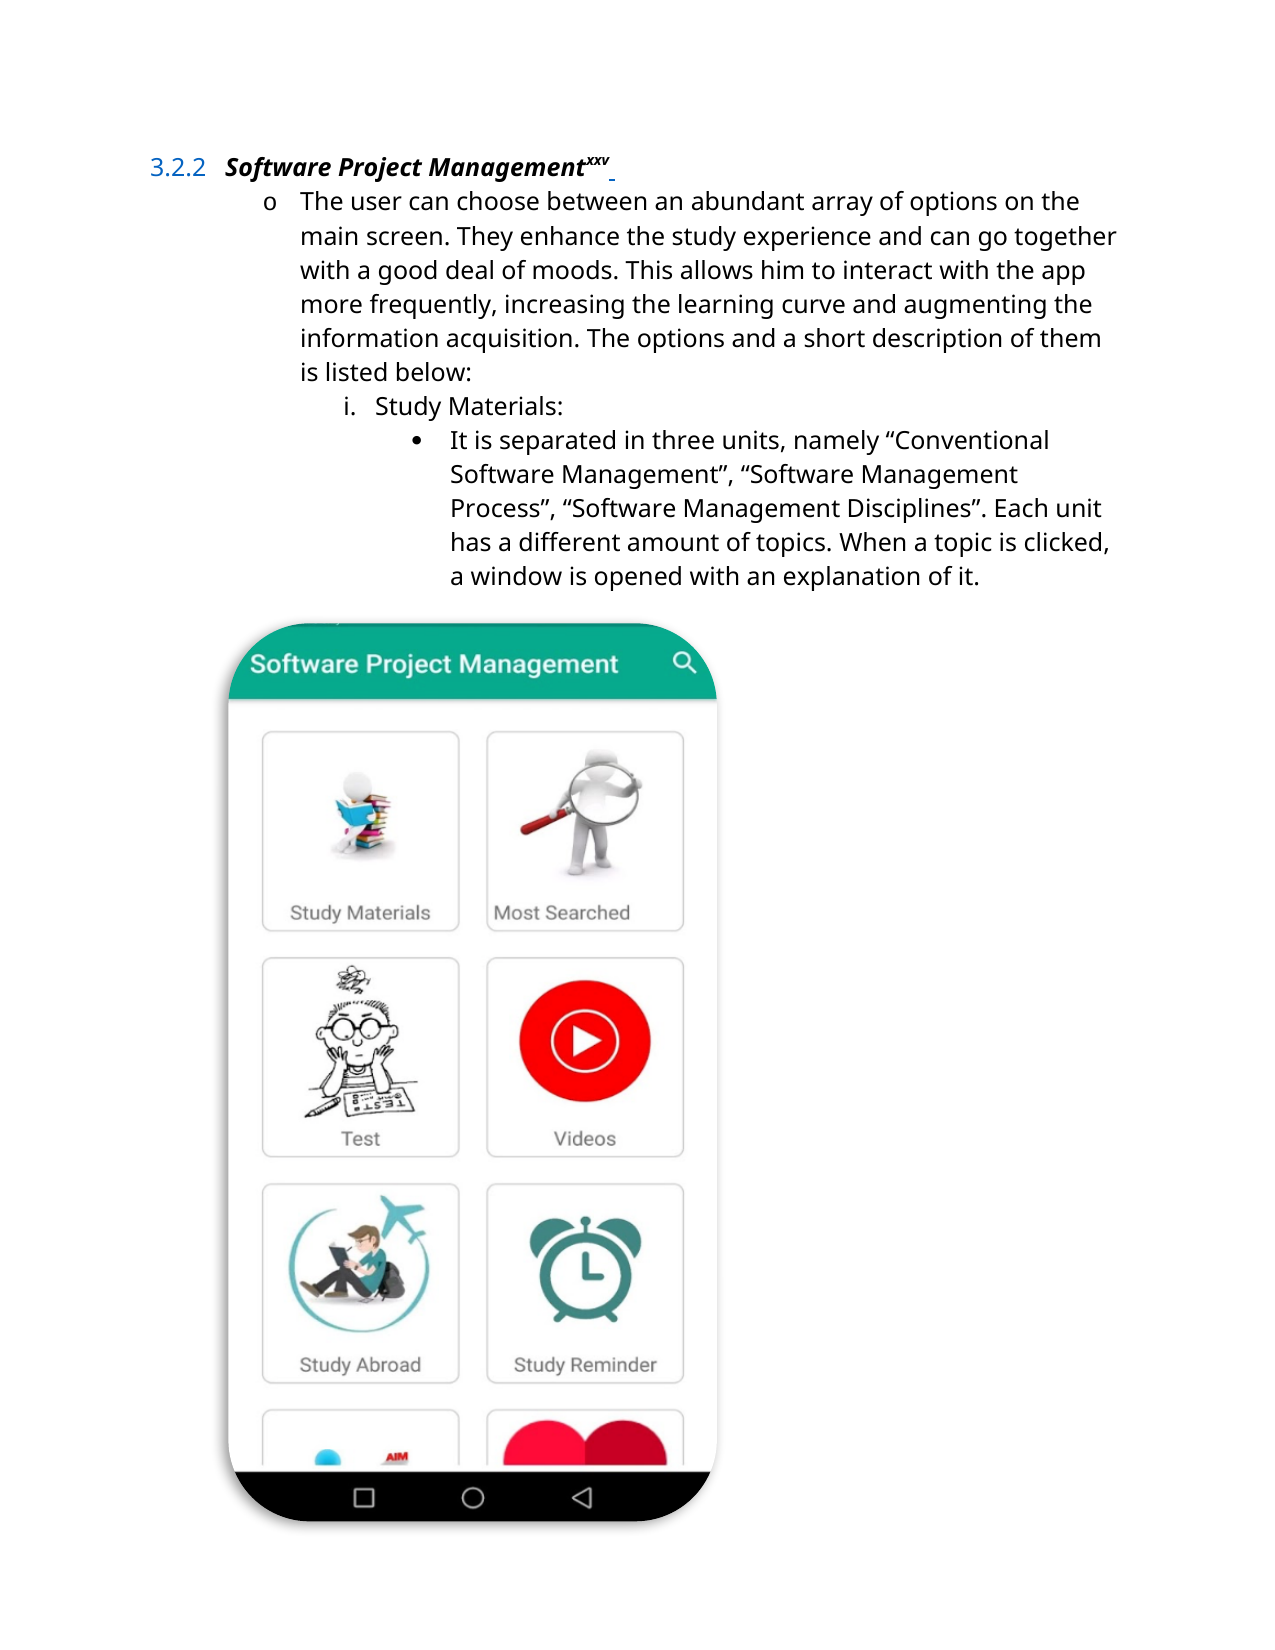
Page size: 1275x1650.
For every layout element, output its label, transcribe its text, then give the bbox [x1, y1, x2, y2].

list Study Materials: [356, 389, 1125, 423]
list The user can choose between an abundant array of options on the main screen. They enhance the study experience and can go together with a good deal of moods. This allows him to interact with the app more frequently, increasing the learning curve and augmenting the information acquisition. The options and a short description of them is listed below: [262, 184, 1125, 389]
list It is separated in three units, namely “Conventional Software Management”, “Software Management Process”, “Software Management Disciplines”. Each unit has a different amount of topics. When a topic is clicked, a window is opened with an explanation of it. Furthermore each topic can be seen offline, shared or inserted to favorites. [412, 423, 1125, 593]
picture [228, 623, 717, 1522]
subtitle Software Project Management [150, 150, 1125, 184]
